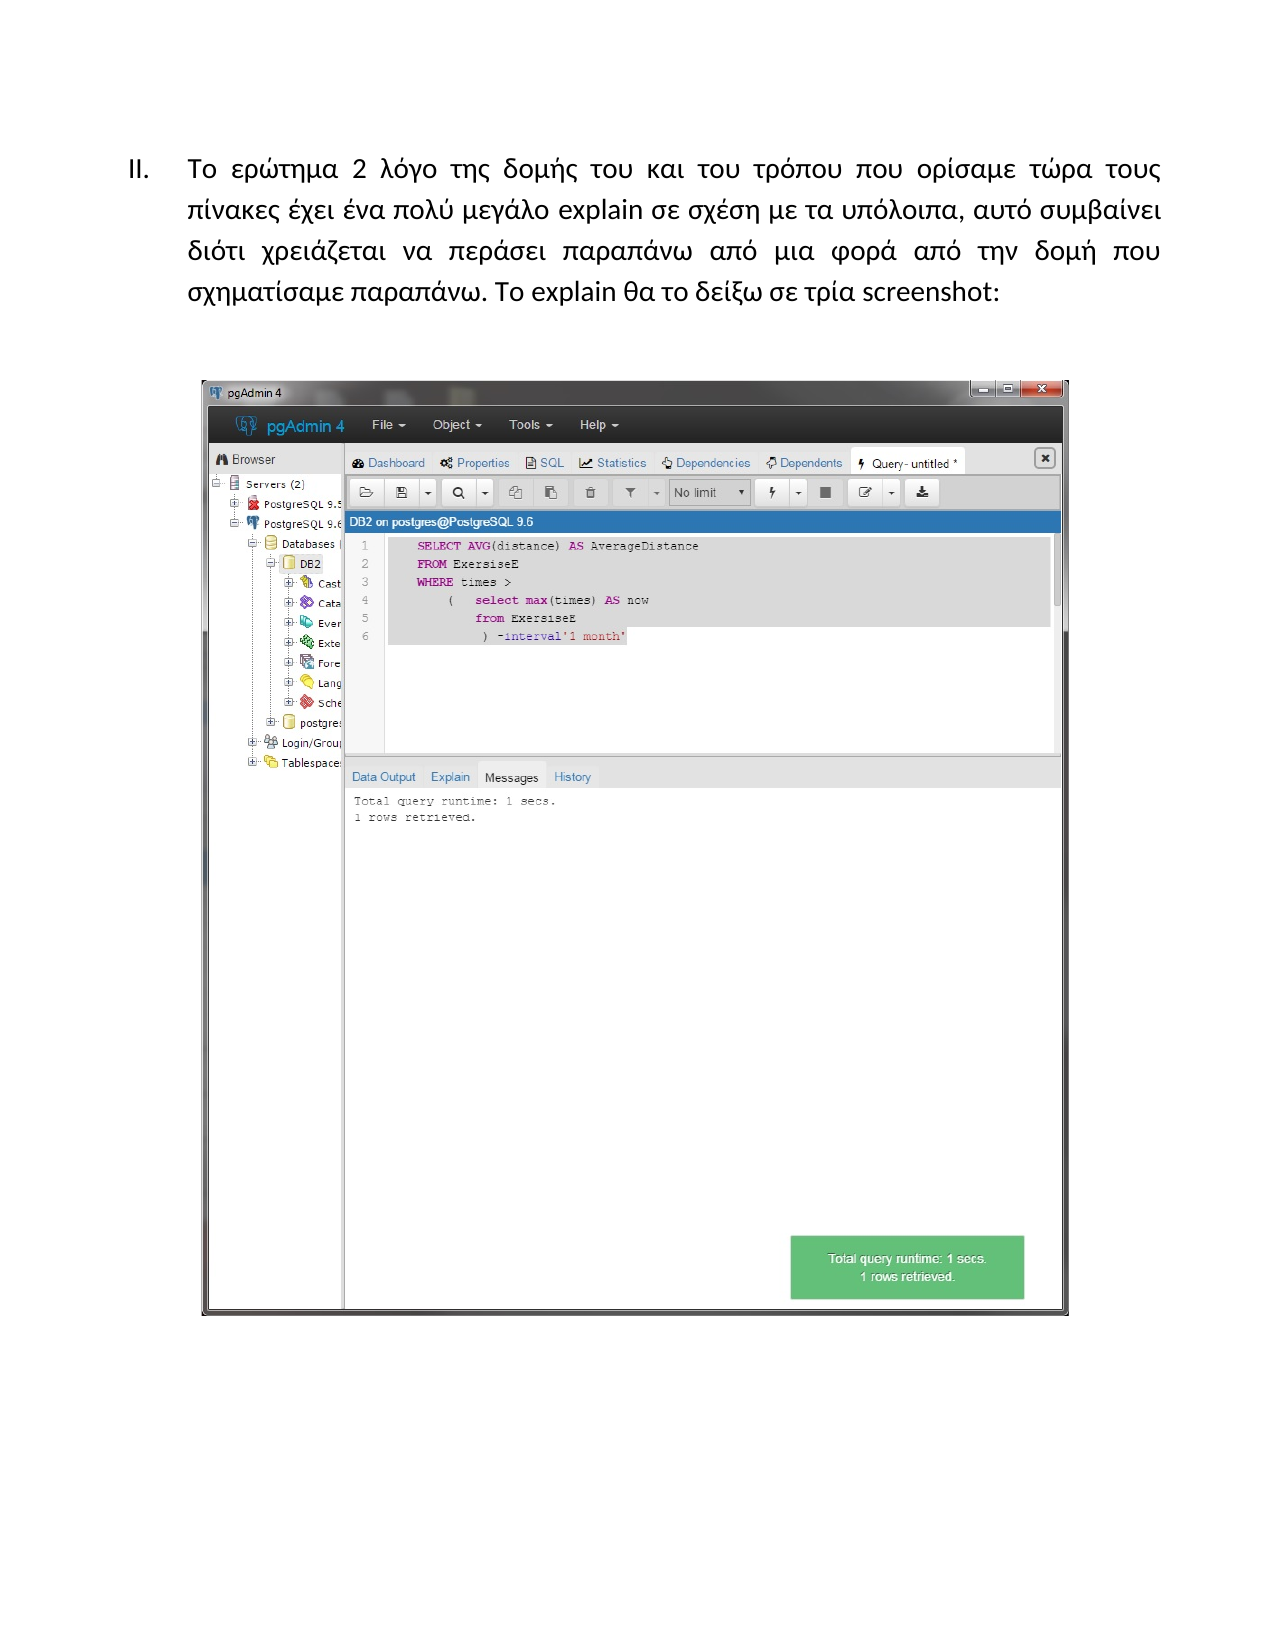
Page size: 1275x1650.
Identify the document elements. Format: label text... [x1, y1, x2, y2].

list Το ερώτημα 2 λόγο της δομής του και του τρόπου που ορίσαμε τώρα τους πίνακες έχει ένα πολύ μεγάλο explain σε σχέση με τα υπόλοιπα, αυτό συμβαίνει διότι χρειάζεται να περάσει παραπάνω από μια φορά από την δομή που σχηματίσαμε παραπάνω. Το explain θα το δείξω σε τρία screenshot: [150, 150, 1162, 308]
picture [201, 380, 1069, 1316]
